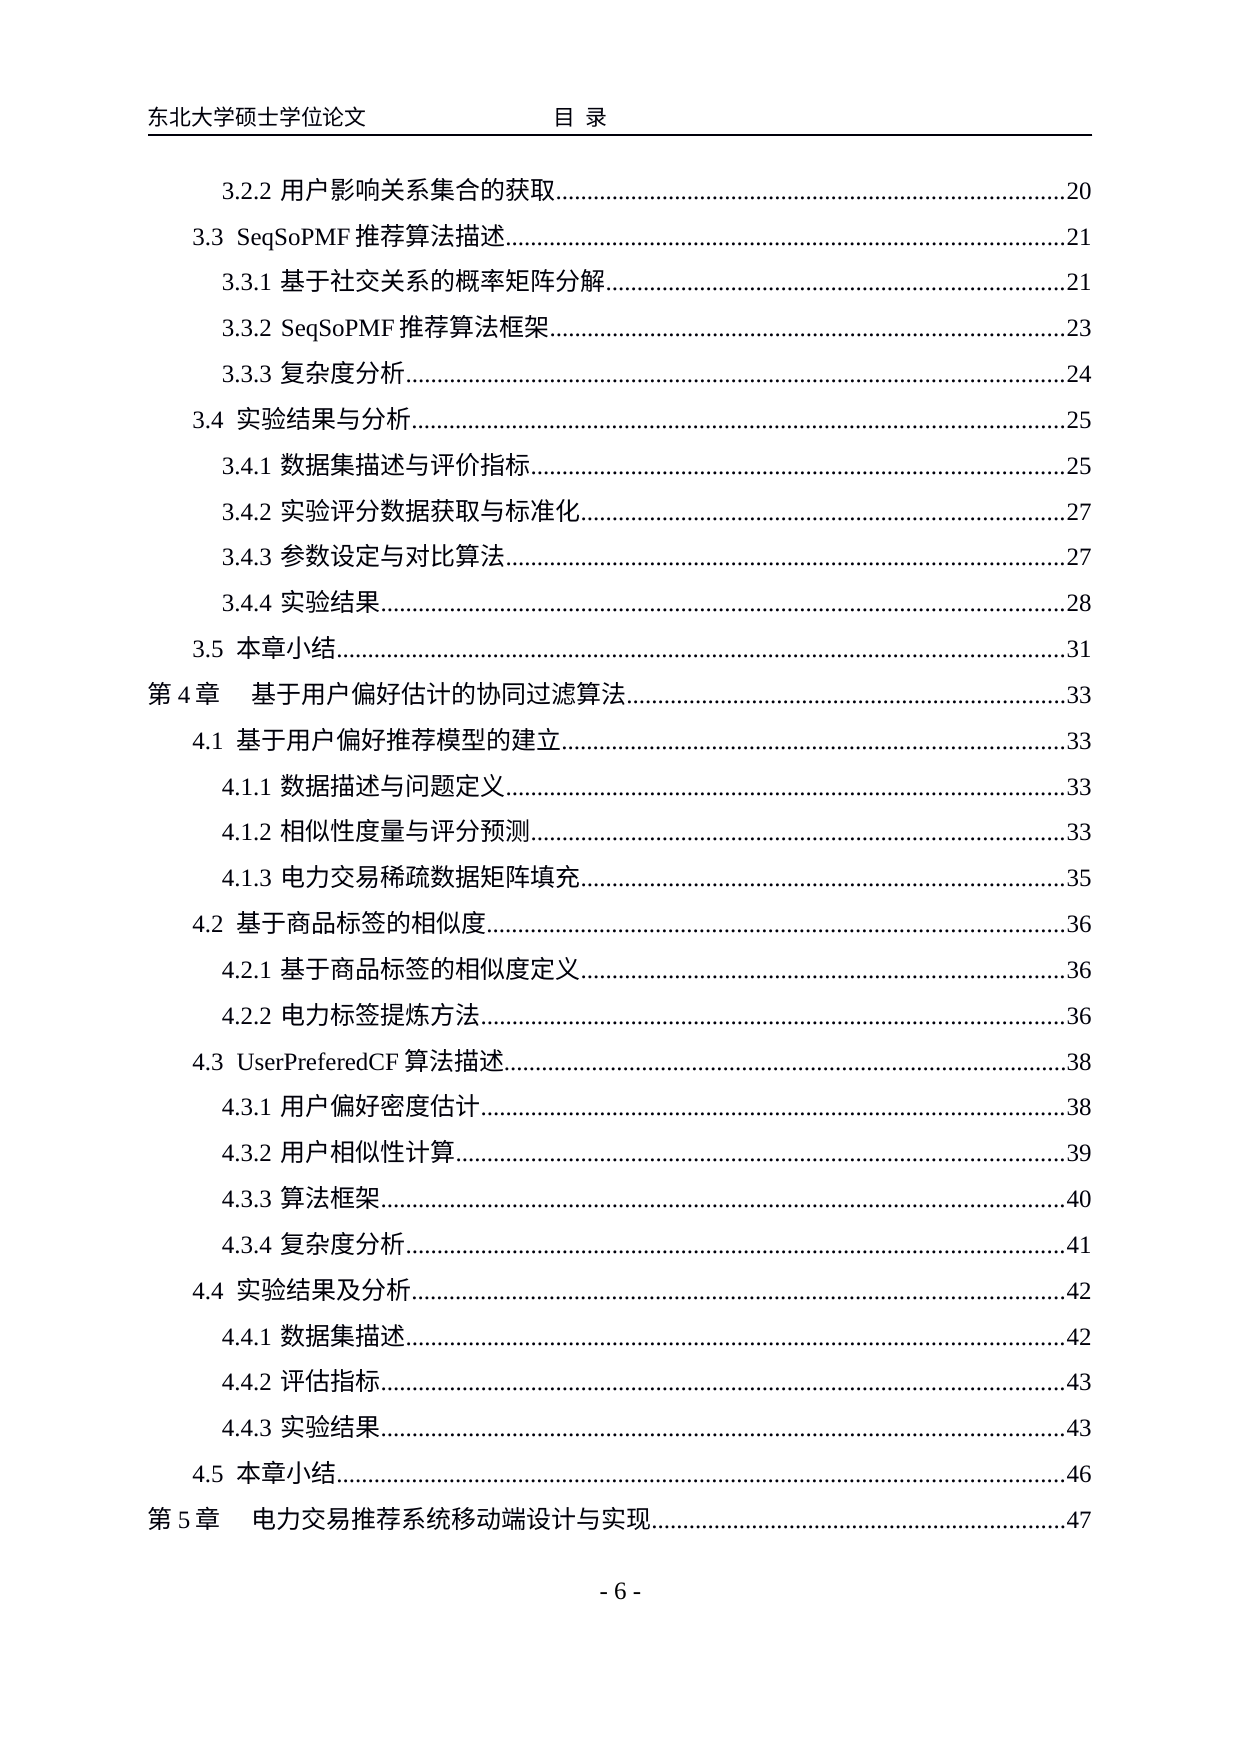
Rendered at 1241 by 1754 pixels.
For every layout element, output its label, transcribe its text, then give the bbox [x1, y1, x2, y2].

text 第4章 基于用户偏好估计的协同过滤算法 33 [148, 667, 1092, 712]
text 3.3.3 复杂度分析 24 [222, 346, 1092, 392]
text 4.3.2 用户相似性计算 39 [222, 1125, 1092, 1171]
text 4.4.3 实验结果 43 [222, 1400, 1092, 1446]
text 3.4.1 数据集描述与评价指标 25 [222, 437, 1092, 483]
text 4.3 UserPreferedCF算法描述 38 [192, 1033, 1092, 1079]
text 第5章 电力交易推荐系统移动端设计与实现 47 [148, 1492, 1092, 1537]
text 3.4.4 实验结果 28 [222, 575, 1092, 621]
text 4.2 基于商品标签的相似度 36 [192, 896, 1092, 942]
text 4.3.4 复杂度分析 41 [222, 1217, 1092, 1262]
text 3.3 SeqSoPMF推荐算法描述 21 [192, 208, 1092, 254]
text 4.1.3 电力交易稀疏数据矩阵填充 35 [222, 850, 1092, 896]
text 3.4.3 参数设定与对比算法 27 [222, 529, 1092, 575]
text 3.5 本章小结 31 [192, 621, 1092, 667]
text 4.2.1 基于商品标签的相似度定义 36 [222, 942, 1092, 987]
text 4.5 本章小结 46 [192, 1446, 1092, 1492]
text 4.4.1 数据集描述 42 [222, 1308, 1092, 1354]
text 4.4.2 评估指标 43 [222, 1354, 1092, 1400]
text 3.4 实验结果与分析 25 [192, 392, 1092, 437]
text 3.3.1 基于社交关系的概率矩阵分解 21 [222, 254, 1092, 300]
text 4.3.1 用户偏好密度估计 38 [222, 1079, 1092, 1125]
text 4.1.1 数据描述与问题定义 33 [222, 758, 1092, 804]
text 3.2.2 用户影响关系集合的获取 20 [222, 162, 1092, 208]
text 4.2.2 电力标签提炼方法 36 [222, 987, 1092, 1033]
text 4.1.2 相似性度量与评分预测 33 [222, 804, 1092, 850]
text 4.4 实验结果及分析 42 [192, 1262, 1092, 1308]
text 3.4.2 实验评分数据获取与标准化 27 [222, 483, 1092, 529]
text 4.1 基于用户偏好推荐模型的建立 33 [192, 712, 1092, 758]
text 3.3.2 SeqSoPMF推荐算法框架 23 [222, 300, 1092, 346]
text 4.3.3 算法框架 40 [222, 1171, 1092, 1217]
